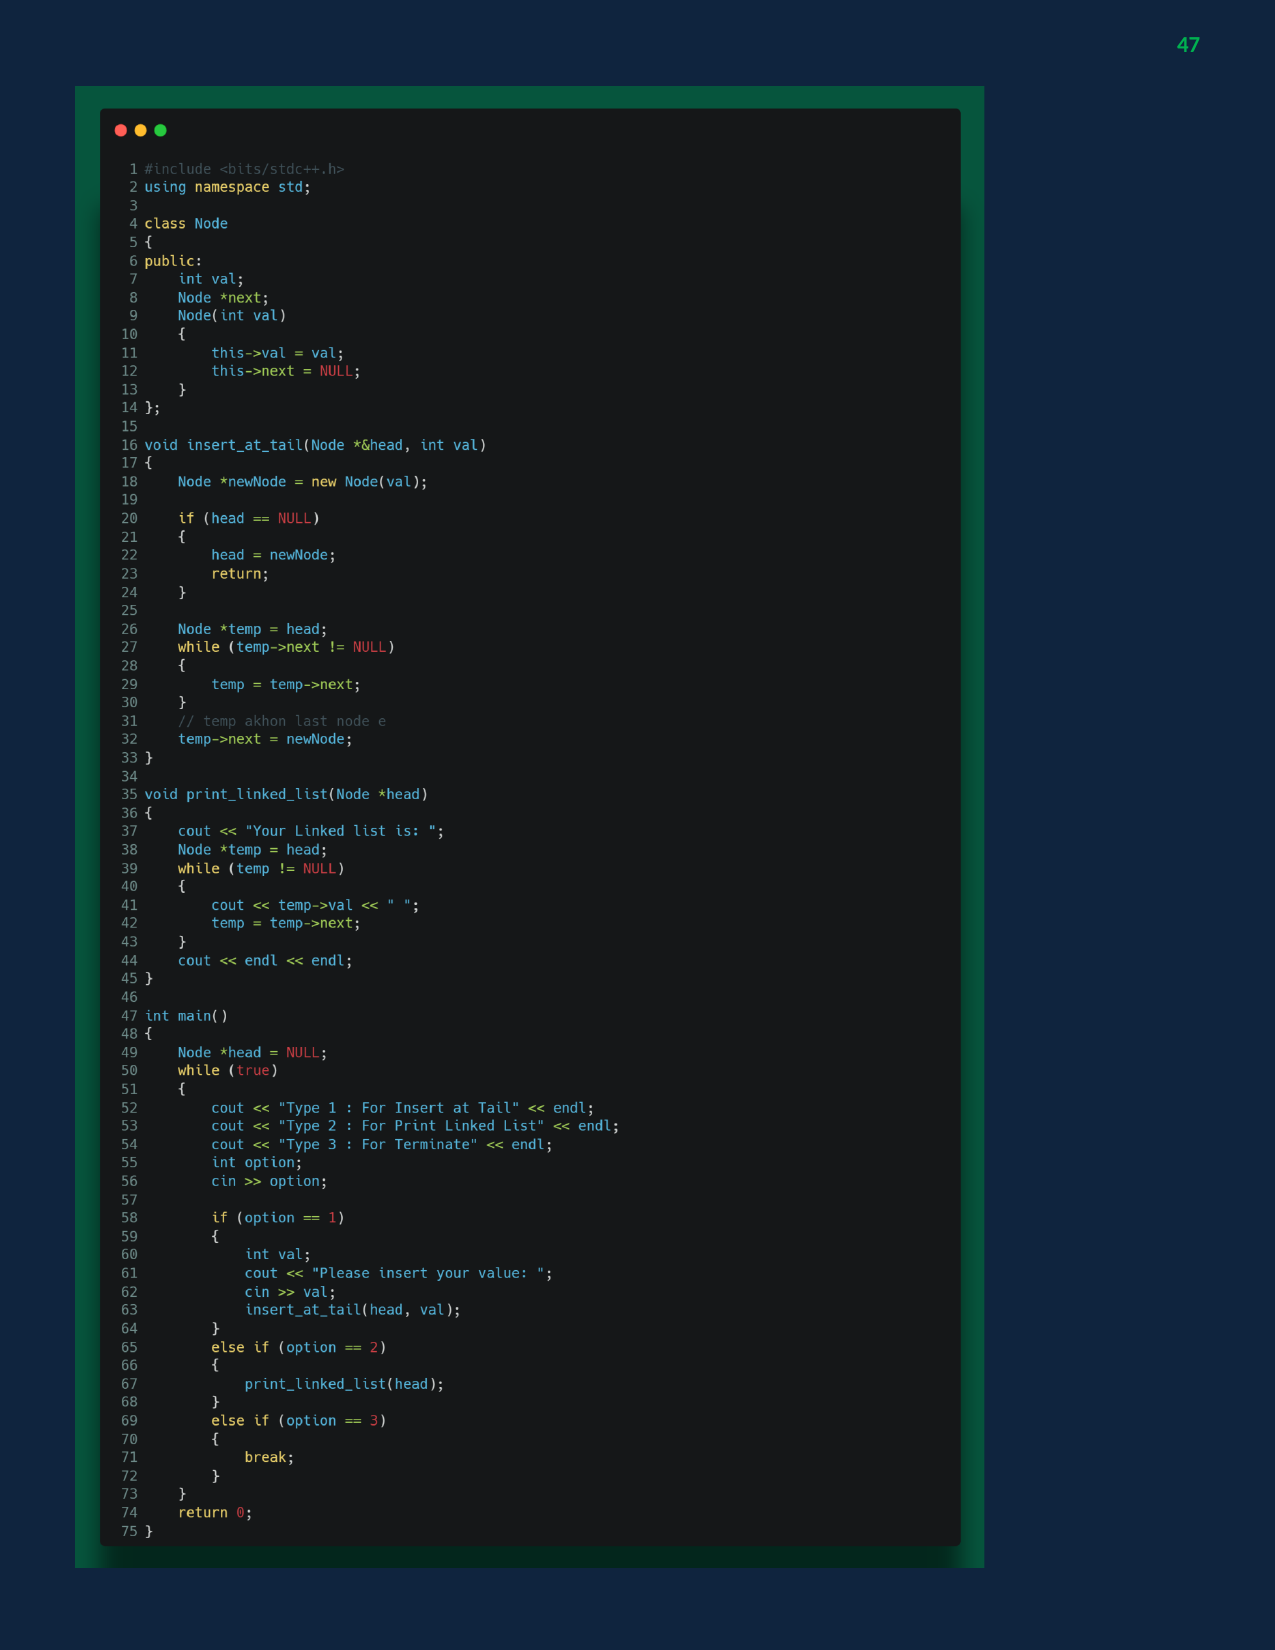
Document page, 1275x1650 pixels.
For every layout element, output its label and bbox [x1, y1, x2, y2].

picture [75, 86, 985, 1568]
